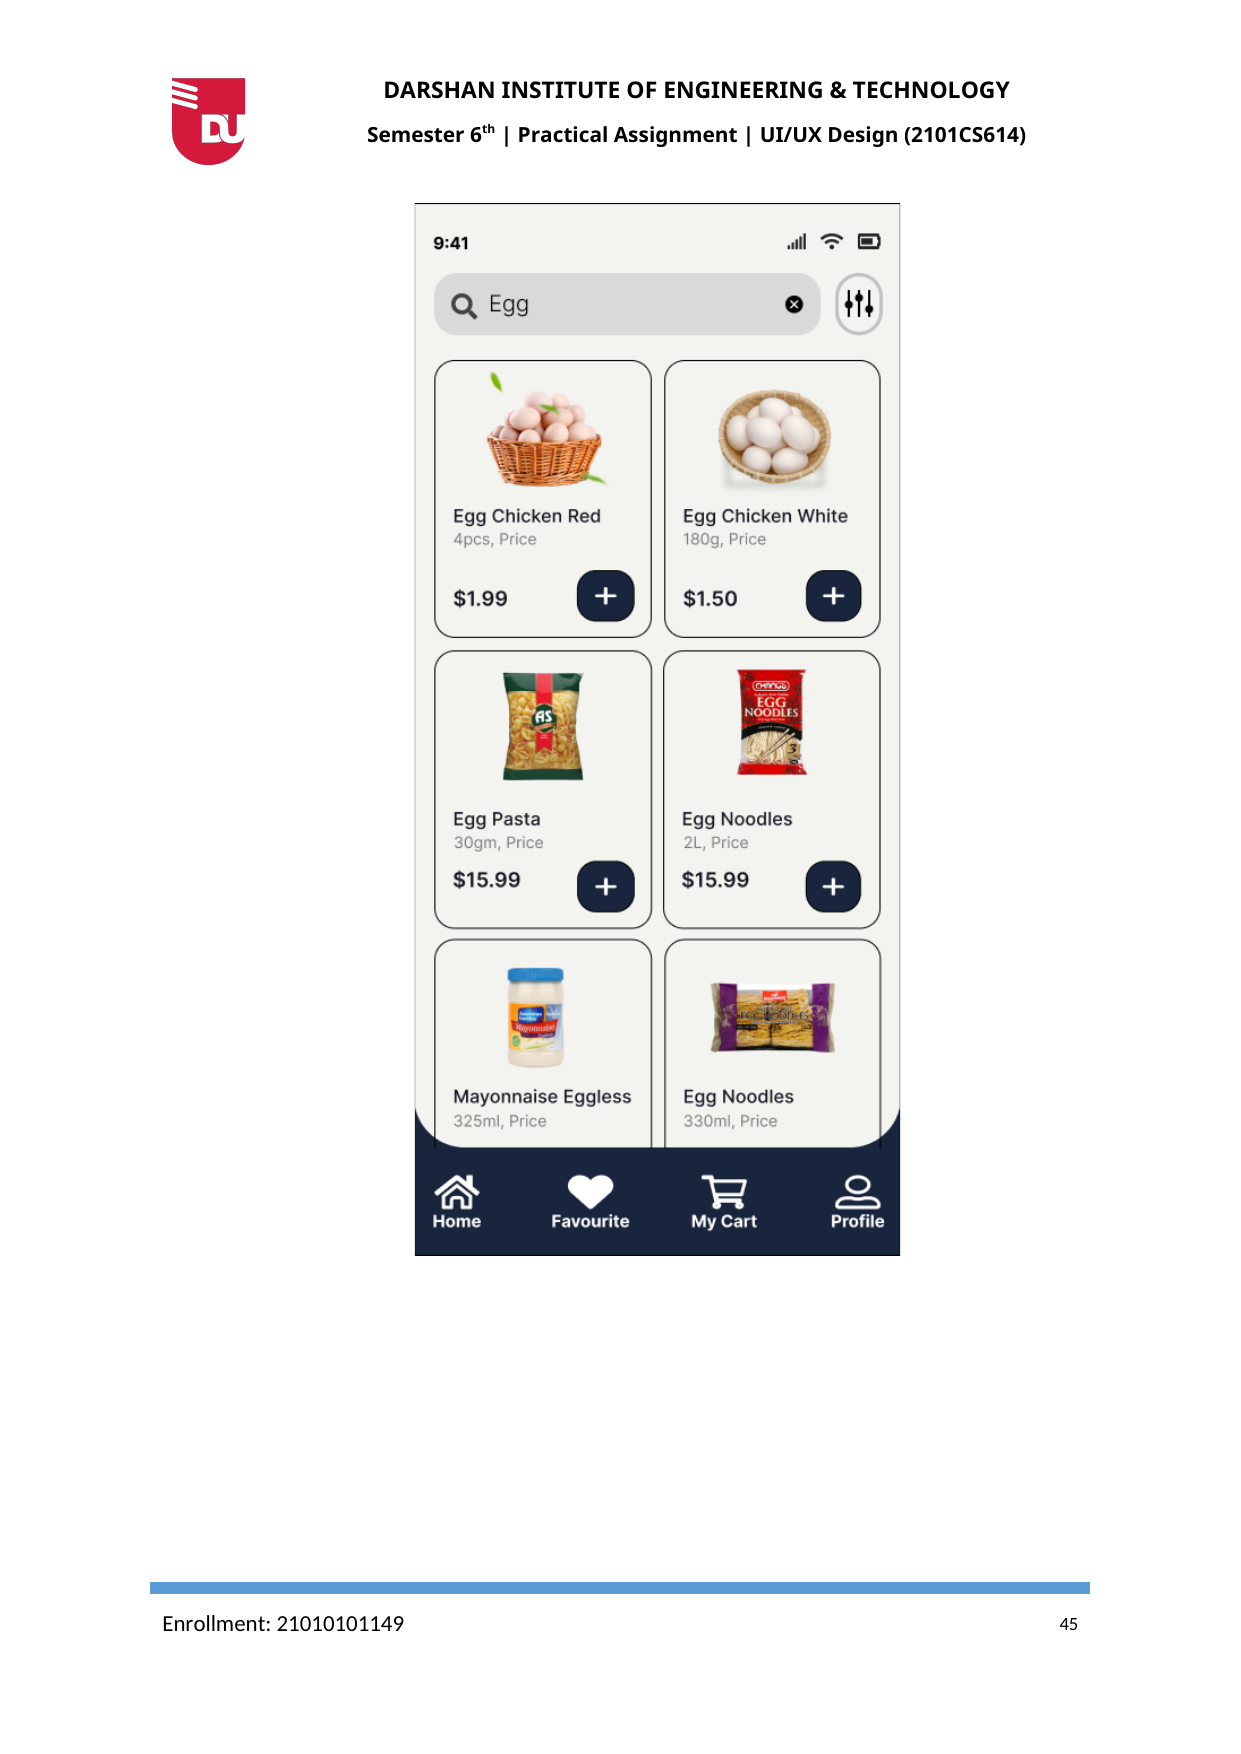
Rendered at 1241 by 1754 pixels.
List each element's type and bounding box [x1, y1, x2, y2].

picture [414, 203, 901, 1256]
picture [161, 73, 256, 169]
